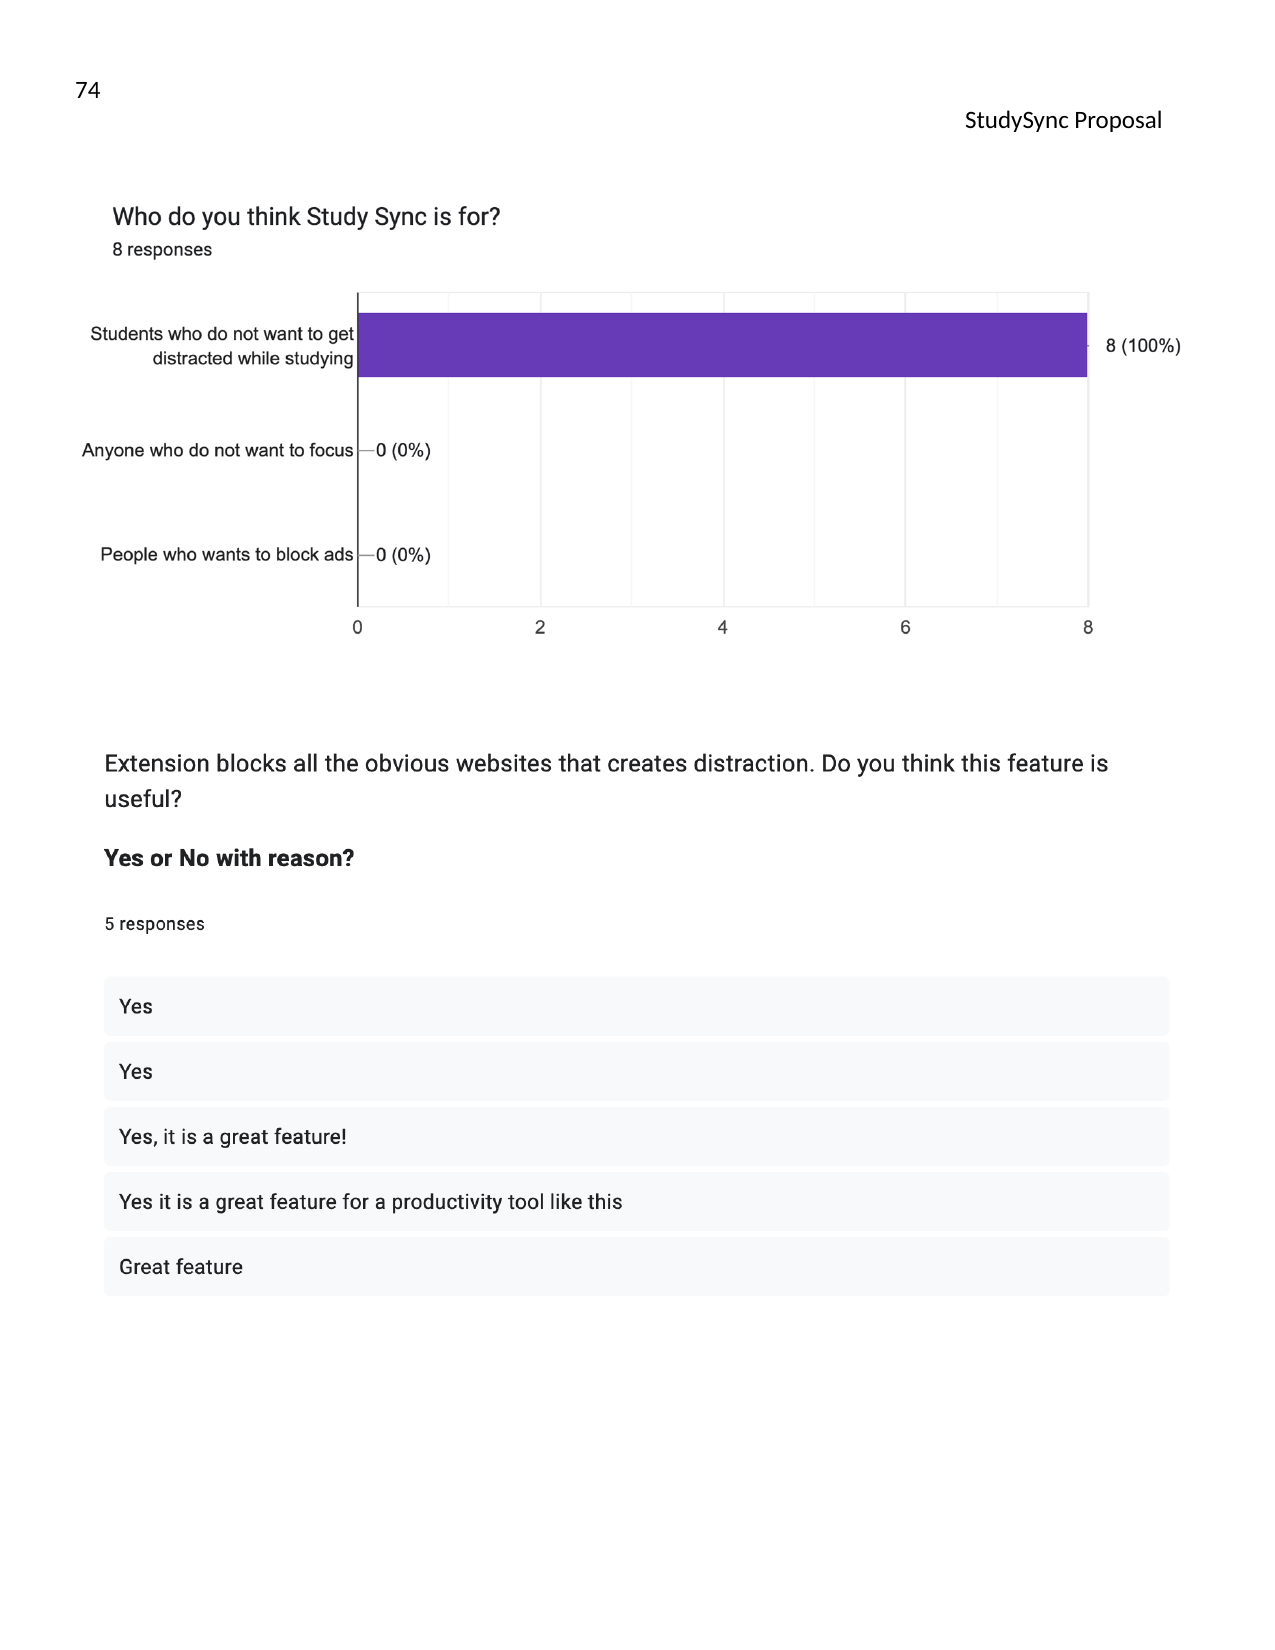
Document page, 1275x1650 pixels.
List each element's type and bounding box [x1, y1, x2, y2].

picture [75, 163, 1200, 1324]
